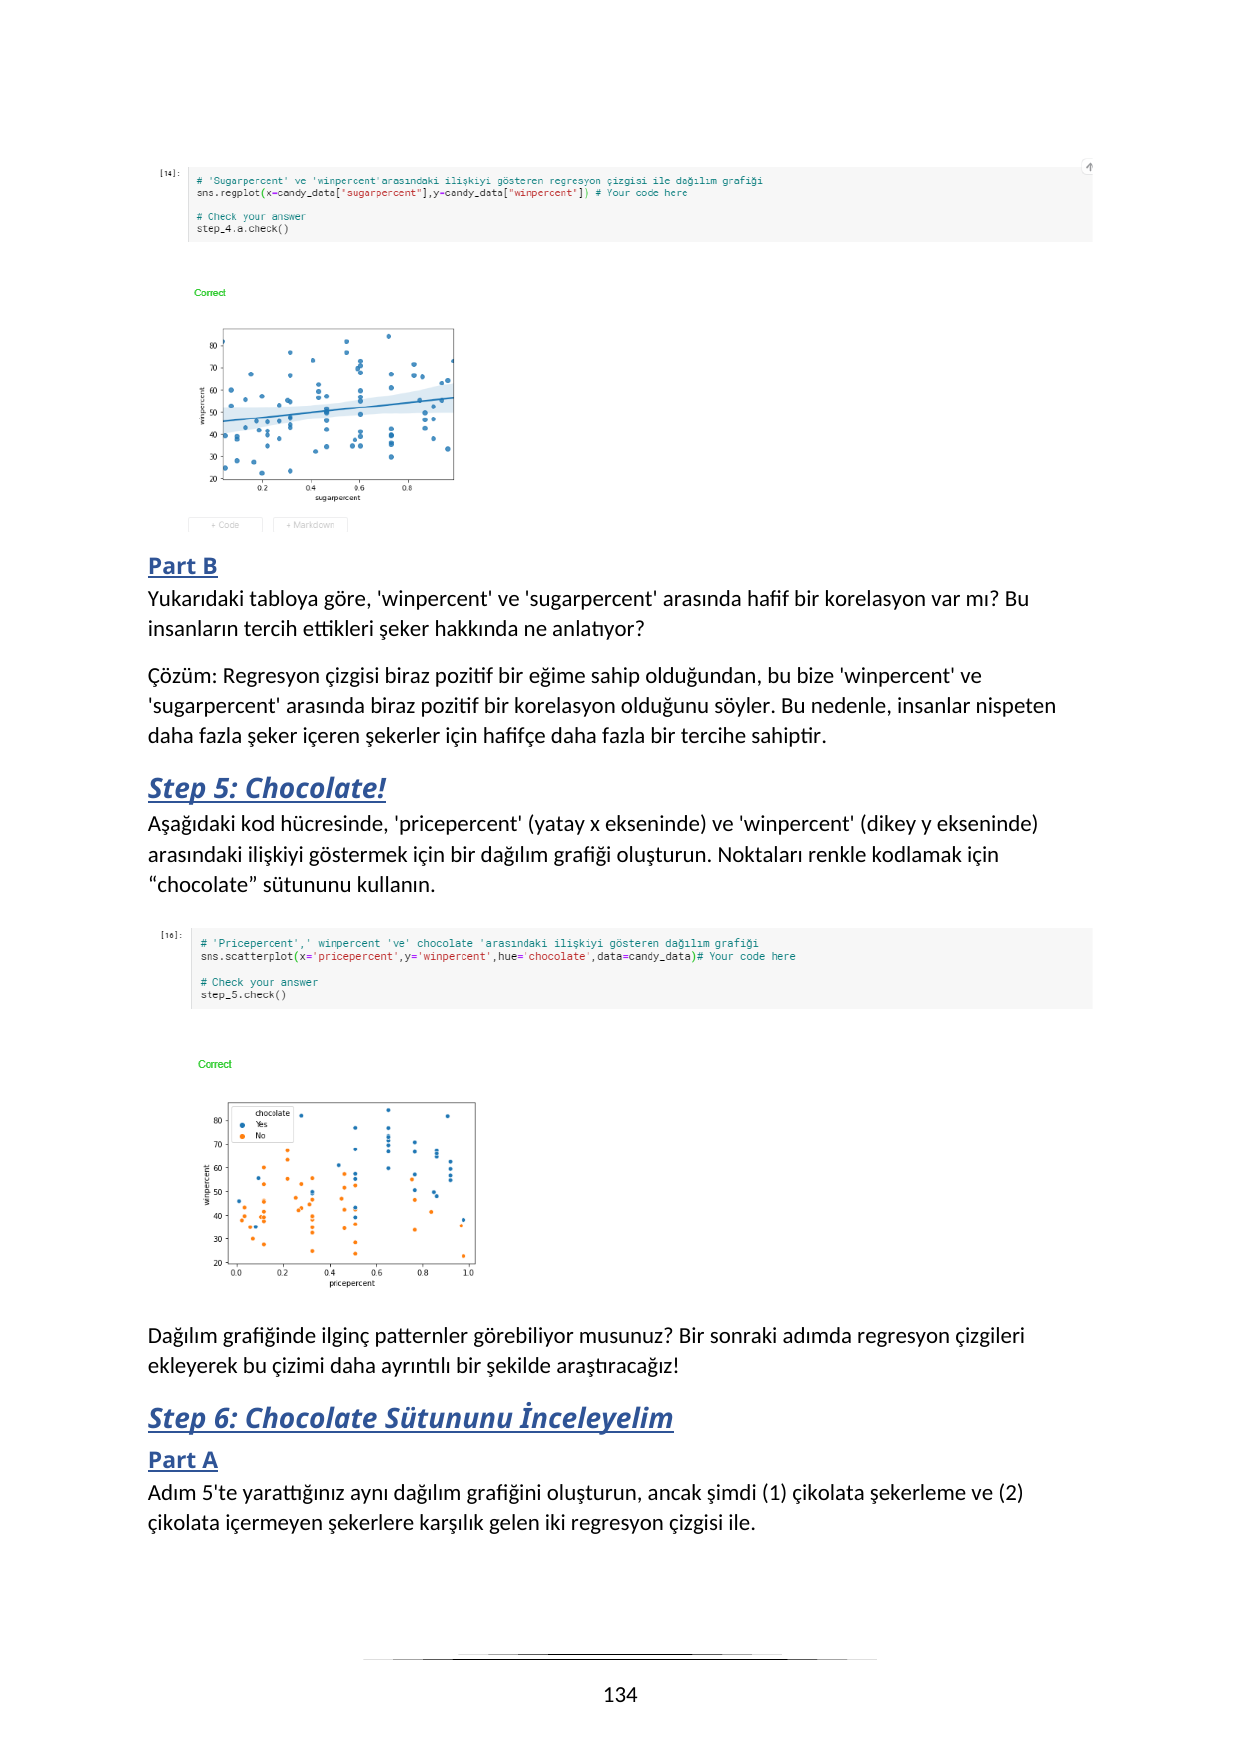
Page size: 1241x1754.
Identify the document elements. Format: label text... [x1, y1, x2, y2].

picture [147, 147, 1093, 532]
text Adım 5'te yarattığınız aynı dağılım grafiğini oluşturun, ancak şimdi (1) çikolata şekerleme ve (2) çikolata içermeyen şekerlere karşılık gelen iki regresyon çizgisi ile. [148, 1478, 1093, 1536]
subtitle Part A [148, 1444, 1093, 1475]
text Aşağıdaki kod hücresinde, 'pricepercent' (yatay x ekseninde) ve 'winpercent' (dikey y ekseninde) arasındaki ilişkiyi göstermek için bir dağılım grafiği oluşturun. Noktaları renkle kodlamak için “chocolate” sütununu kullanın. [148, 809, 1093, 898]
subtitle Step 5: Chocolate! [148, 768, 1093, 807]
text Yukarıdaki tabloya göre, 'winpercent' ve 'sugarpercent' arasında hafif bir korelasyon var mı? Bu insanların tercih ettikleri şeker hakkında ne anlatıyor? [148, 584, 1093, 642]
picture [147, 916, 1093, 1303]
text Çözüm: Regresyon çizgisi biraz pozitif bir eğime sahip olduğundan, bu bize 'winpercent' ve 'sugarpercent' arasında biraz pozitif bir korelasyon olduğunu söyler. Bu nedenle, insanlar nispeten daha fazla şeker içeren şekerler için hafifçe daha fazla bir tercihe sahiptir. [148, 661, 1093, 749]
subtitle Part B [148, 550, 1093, 581]
subtitle Step 6: Chocolate Sütununu İnceleyelim [148, 1398, 1093, 1437]
text Dağılım grafiğinde ilginç patternler görebiliyor musunuz? Bir sonraki adımda regresyon çizgileri ekleyerek bu çizimi daha ayrıntılı bir şekilde araştıracağız! [148, 1321, 1093, 1379]
